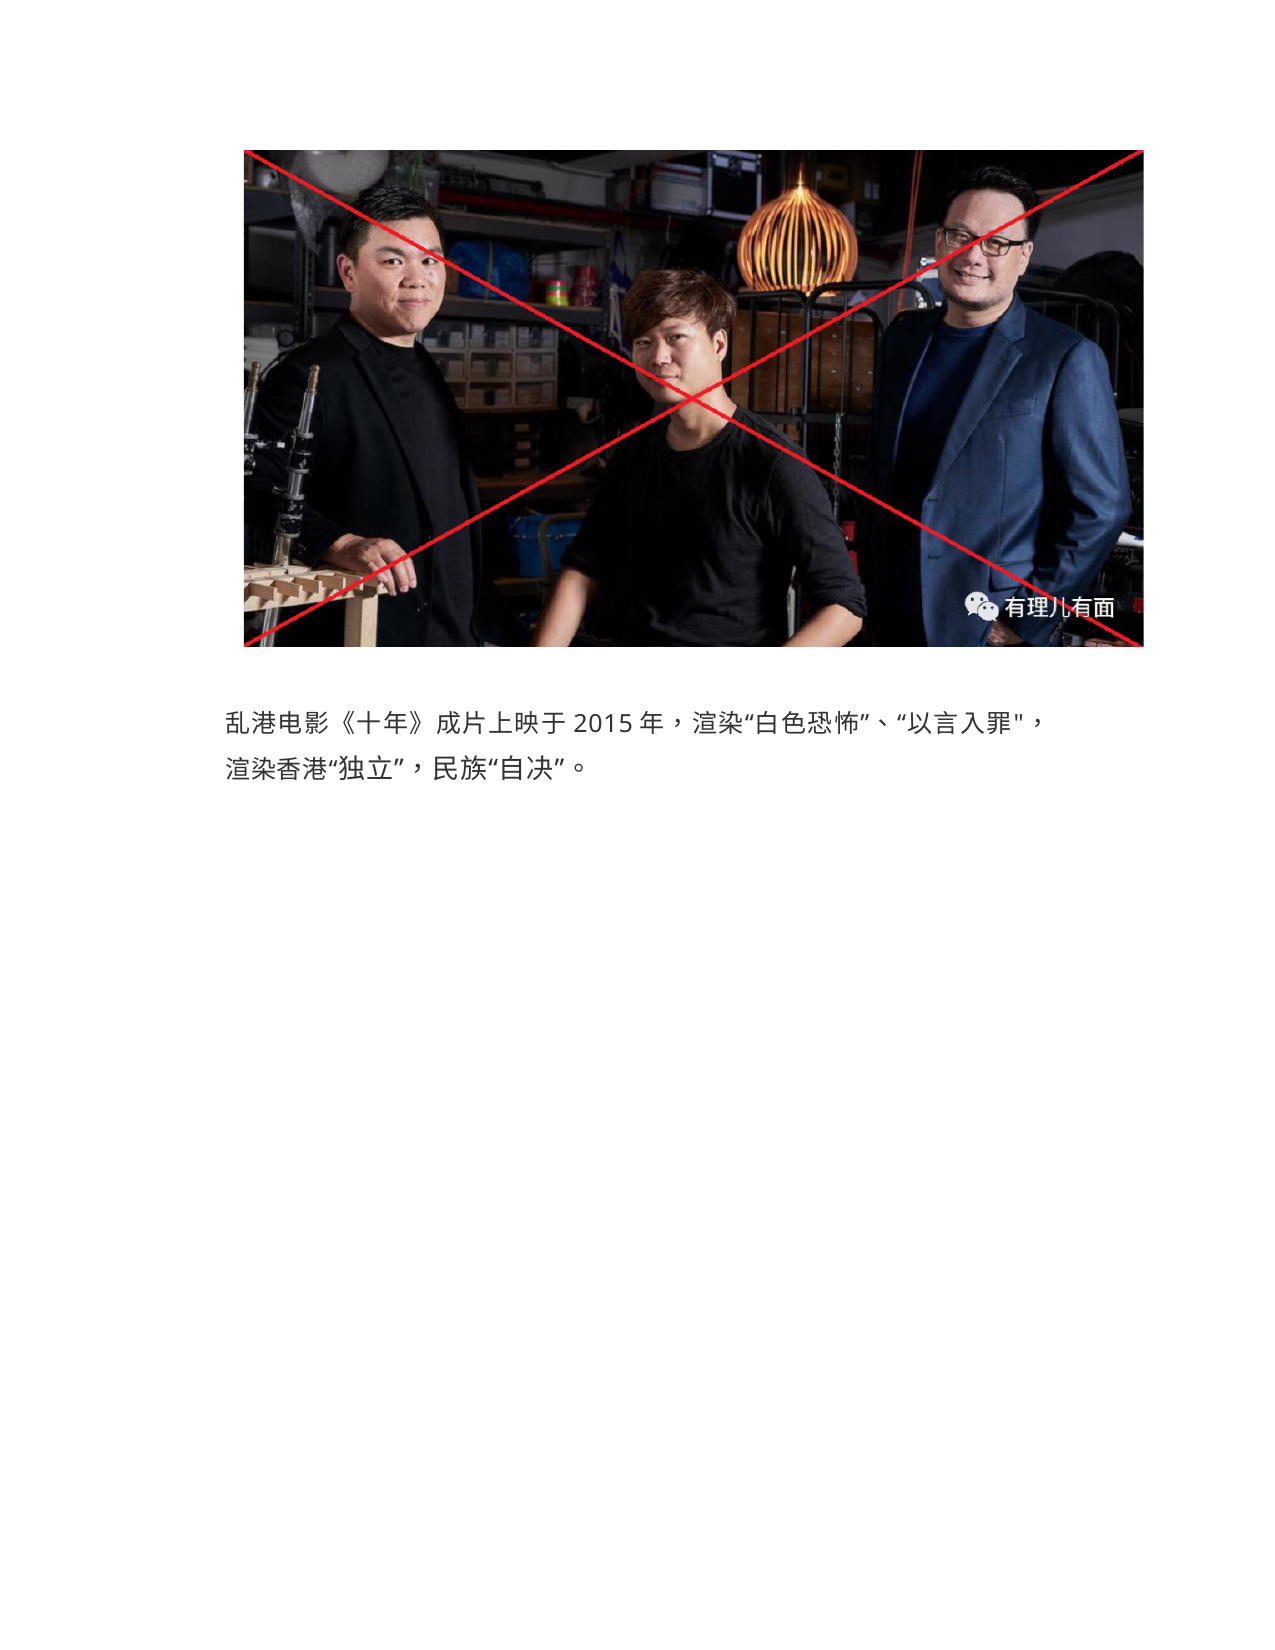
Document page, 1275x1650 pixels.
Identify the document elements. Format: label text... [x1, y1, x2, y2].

picture [243, 150, 1144, 647]
text 乱港电影《十年》成片上映于2015年，渲染“白色恐怖”、“以言入罪"，渲染香港“独立”，民族“自决”。 [225, 693, 1050, 786]
